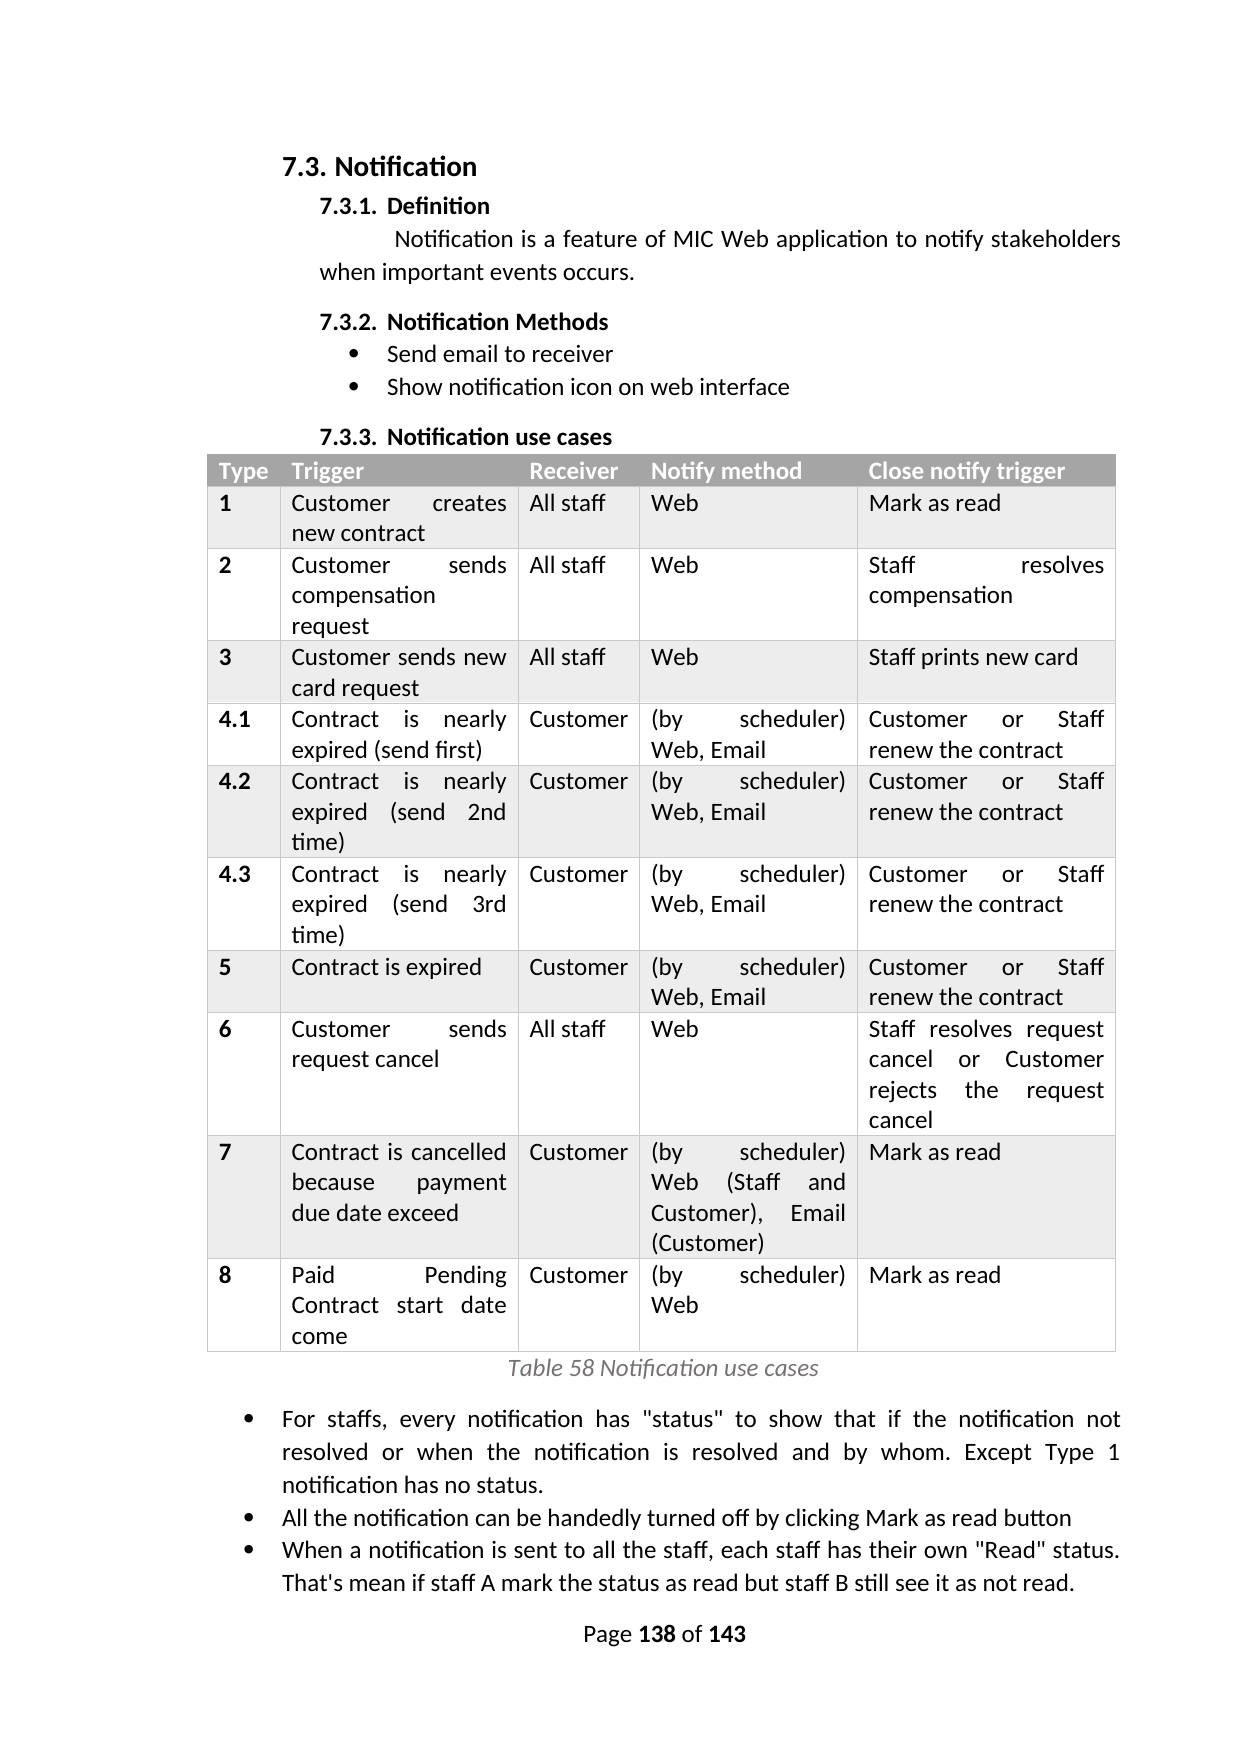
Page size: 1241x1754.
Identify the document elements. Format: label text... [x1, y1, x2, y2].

list When a notification is sent to all the staff, each staff has their own "Read" status. That's mean if staff A mark the status as read but staff B still see it as not read. [244, 1535, 1122, 1598]
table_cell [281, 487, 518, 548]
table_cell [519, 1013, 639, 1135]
subtitle Notification use cases [319, 421, 1122, 452]
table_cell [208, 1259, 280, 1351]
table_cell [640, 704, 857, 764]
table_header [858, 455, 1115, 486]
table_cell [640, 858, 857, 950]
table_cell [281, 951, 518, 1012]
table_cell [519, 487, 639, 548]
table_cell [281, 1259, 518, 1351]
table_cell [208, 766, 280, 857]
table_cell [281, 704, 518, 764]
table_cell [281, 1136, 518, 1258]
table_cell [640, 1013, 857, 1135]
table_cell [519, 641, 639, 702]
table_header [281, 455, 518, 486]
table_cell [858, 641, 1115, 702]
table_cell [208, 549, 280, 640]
subtitle Notification Methods [319, 306, 1122, 336]
list Send email to receiver [349, 339, 1122, 369]
text Table 58 Notification use cases [207, 1352, 1122, 1382]
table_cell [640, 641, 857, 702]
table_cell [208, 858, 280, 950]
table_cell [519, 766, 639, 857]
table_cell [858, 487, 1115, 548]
subtitle Definition [319, 190, 1122, 221]
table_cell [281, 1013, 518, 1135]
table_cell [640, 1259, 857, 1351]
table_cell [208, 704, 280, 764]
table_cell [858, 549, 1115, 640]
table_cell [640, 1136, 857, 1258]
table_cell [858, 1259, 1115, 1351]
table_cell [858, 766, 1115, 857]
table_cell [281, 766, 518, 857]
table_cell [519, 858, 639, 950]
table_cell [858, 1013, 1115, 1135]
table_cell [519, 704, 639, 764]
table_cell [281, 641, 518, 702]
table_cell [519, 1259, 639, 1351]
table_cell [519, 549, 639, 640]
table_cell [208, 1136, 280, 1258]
list For staffs, every notification has "status" to show that if the notification not resolved or when the notification is resolved and by whom. Except Type 1 notification has no status. [244, 1403, 1122, 1499]
list All the notification can be handedly turned off by clicking Mark as read button [244, 1502, 1122, 1532]
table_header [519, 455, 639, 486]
text Notification is a feature of MIC Web application to notify stakeholders when important events occurs. [319, 223, 1122, 287]
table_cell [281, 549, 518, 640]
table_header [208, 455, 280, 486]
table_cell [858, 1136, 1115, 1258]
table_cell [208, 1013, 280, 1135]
subtitle Notification [282, 148, 1122, 183]
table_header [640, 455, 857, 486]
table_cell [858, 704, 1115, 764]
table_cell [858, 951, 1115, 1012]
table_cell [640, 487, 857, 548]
list Show notification icon on web interface [349, 372, 1122, 402]
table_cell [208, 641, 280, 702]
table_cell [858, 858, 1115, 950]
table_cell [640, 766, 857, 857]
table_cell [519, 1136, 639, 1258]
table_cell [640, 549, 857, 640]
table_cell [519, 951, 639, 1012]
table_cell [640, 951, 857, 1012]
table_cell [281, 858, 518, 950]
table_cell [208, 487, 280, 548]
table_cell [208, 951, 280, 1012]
